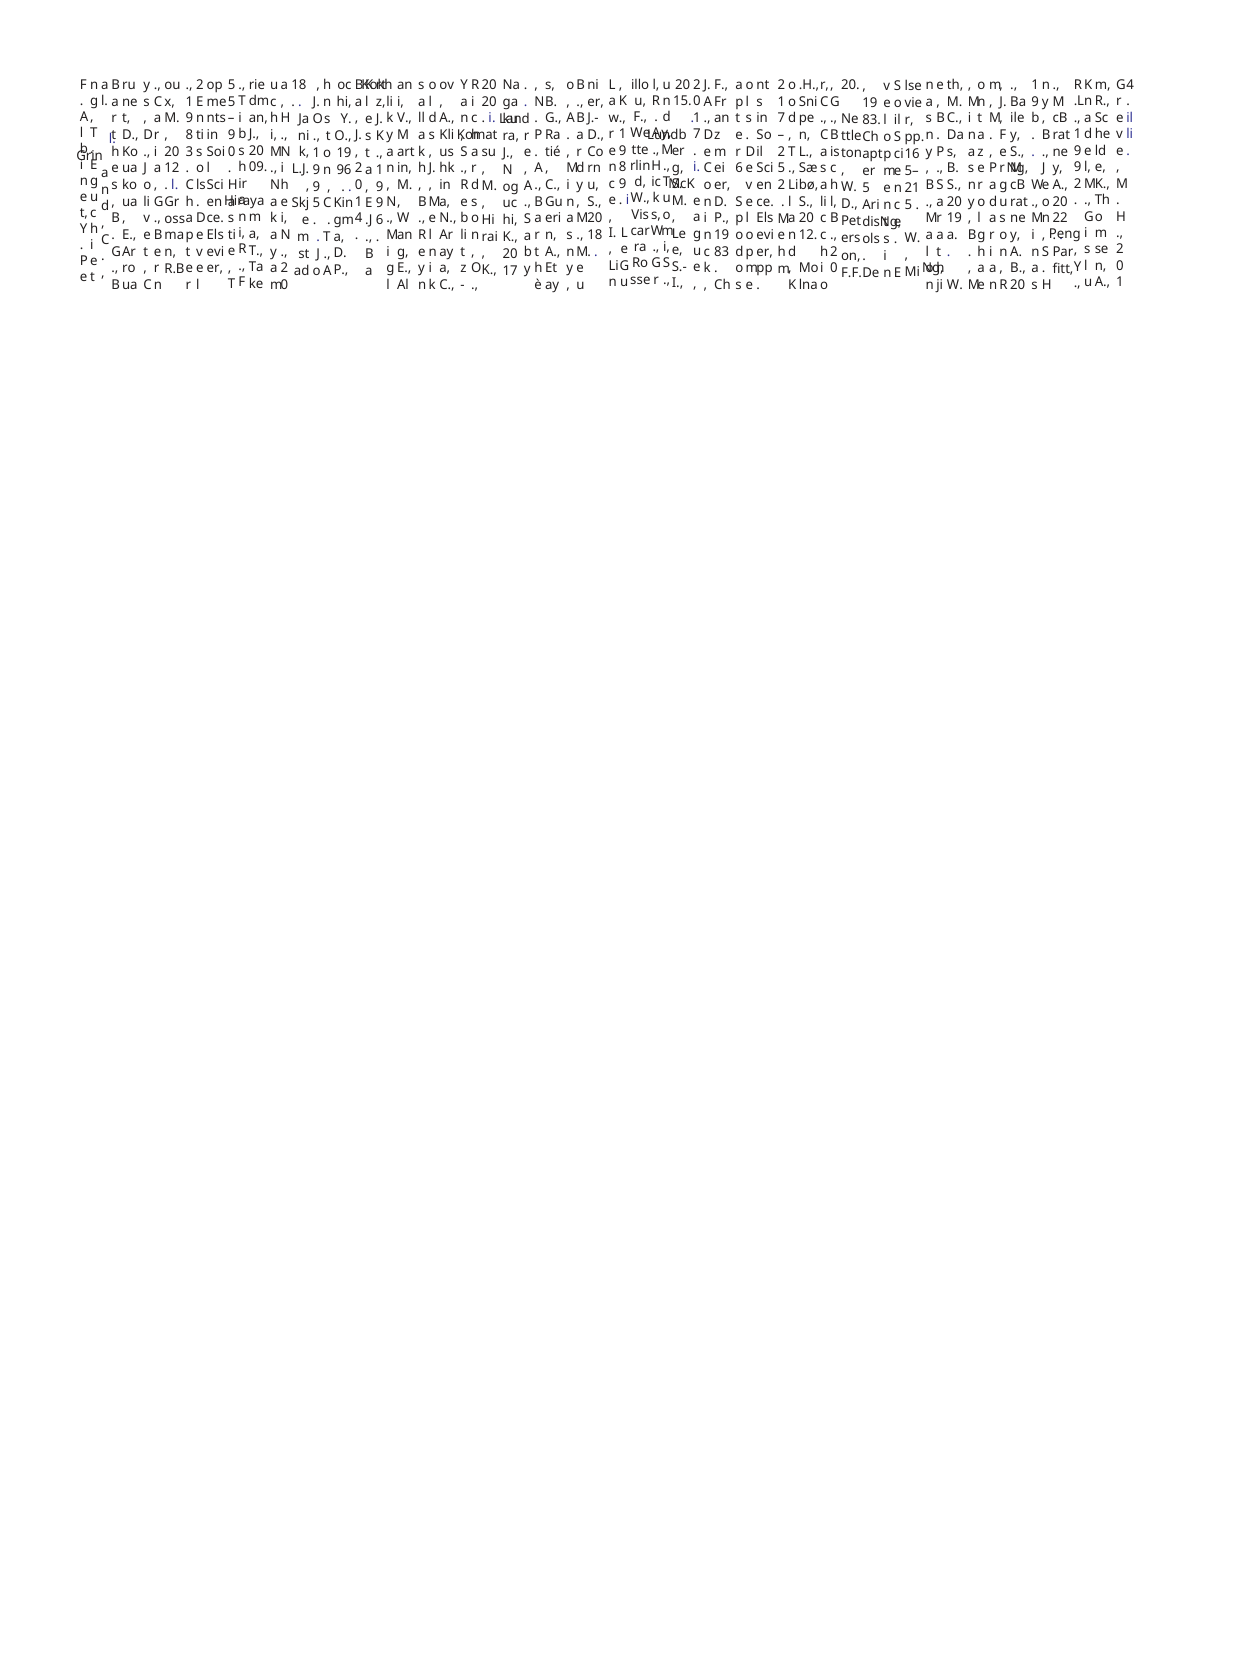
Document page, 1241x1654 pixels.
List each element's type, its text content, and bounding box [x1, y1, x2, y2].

text Hastie, T., Tibshirani, R., Friedman, J., 2009. . [228, 76, 270, 292]
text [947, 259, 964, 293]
text Klesta, E.J., Bartz, J.K., 1996. . [365, 76, 386, 279]
text Grossman, R.B., 1983. Chapter 2 Entisols. Developments in Soil Science. Elsevier, pp. 55–90 . [164, 76, 238, 293]
text Lundberg, S.M., Lee, S.-I., 2017. i. [672, 126, 689, 291]
text Nettleton, W.D., Peterson, F.F., 1983. Chapter 5 Aridisols. Developments in Soil Science. Elsevier, pp. 165–215 . [841, 76, 925, 281]
text Komatsu, M., Hirai, K., Nagakura, J., Noguchi, K., 2017. . [502, 76, 520, 279]
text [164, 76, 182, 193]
text Lawrence, I., Lin, K., 1989. i . [608, 76, 629, 290]
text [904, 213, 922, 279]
text F. Albinet, Y. Peng, T. Eguchi et al. [79, 76, 111, 285]
text Kingma, D.P., Ba, J., 2014. . [333, 76, 365, 278]
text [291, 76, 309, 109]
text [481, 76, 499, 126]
text Mehmood, T., Liland, K.H., Snipen, L., Sæbø, S., 2012. . Molnar, C., Casalicchio, G., Bischl, B., 2020. . [777, 76, 862, 293]
text Le Guillou, F., Wetterlind, W., Viscarra Rossel, R.A., Hicks, W., Grundy, M., Tuomi, S., 2015. [619, 76, 693, 290]
